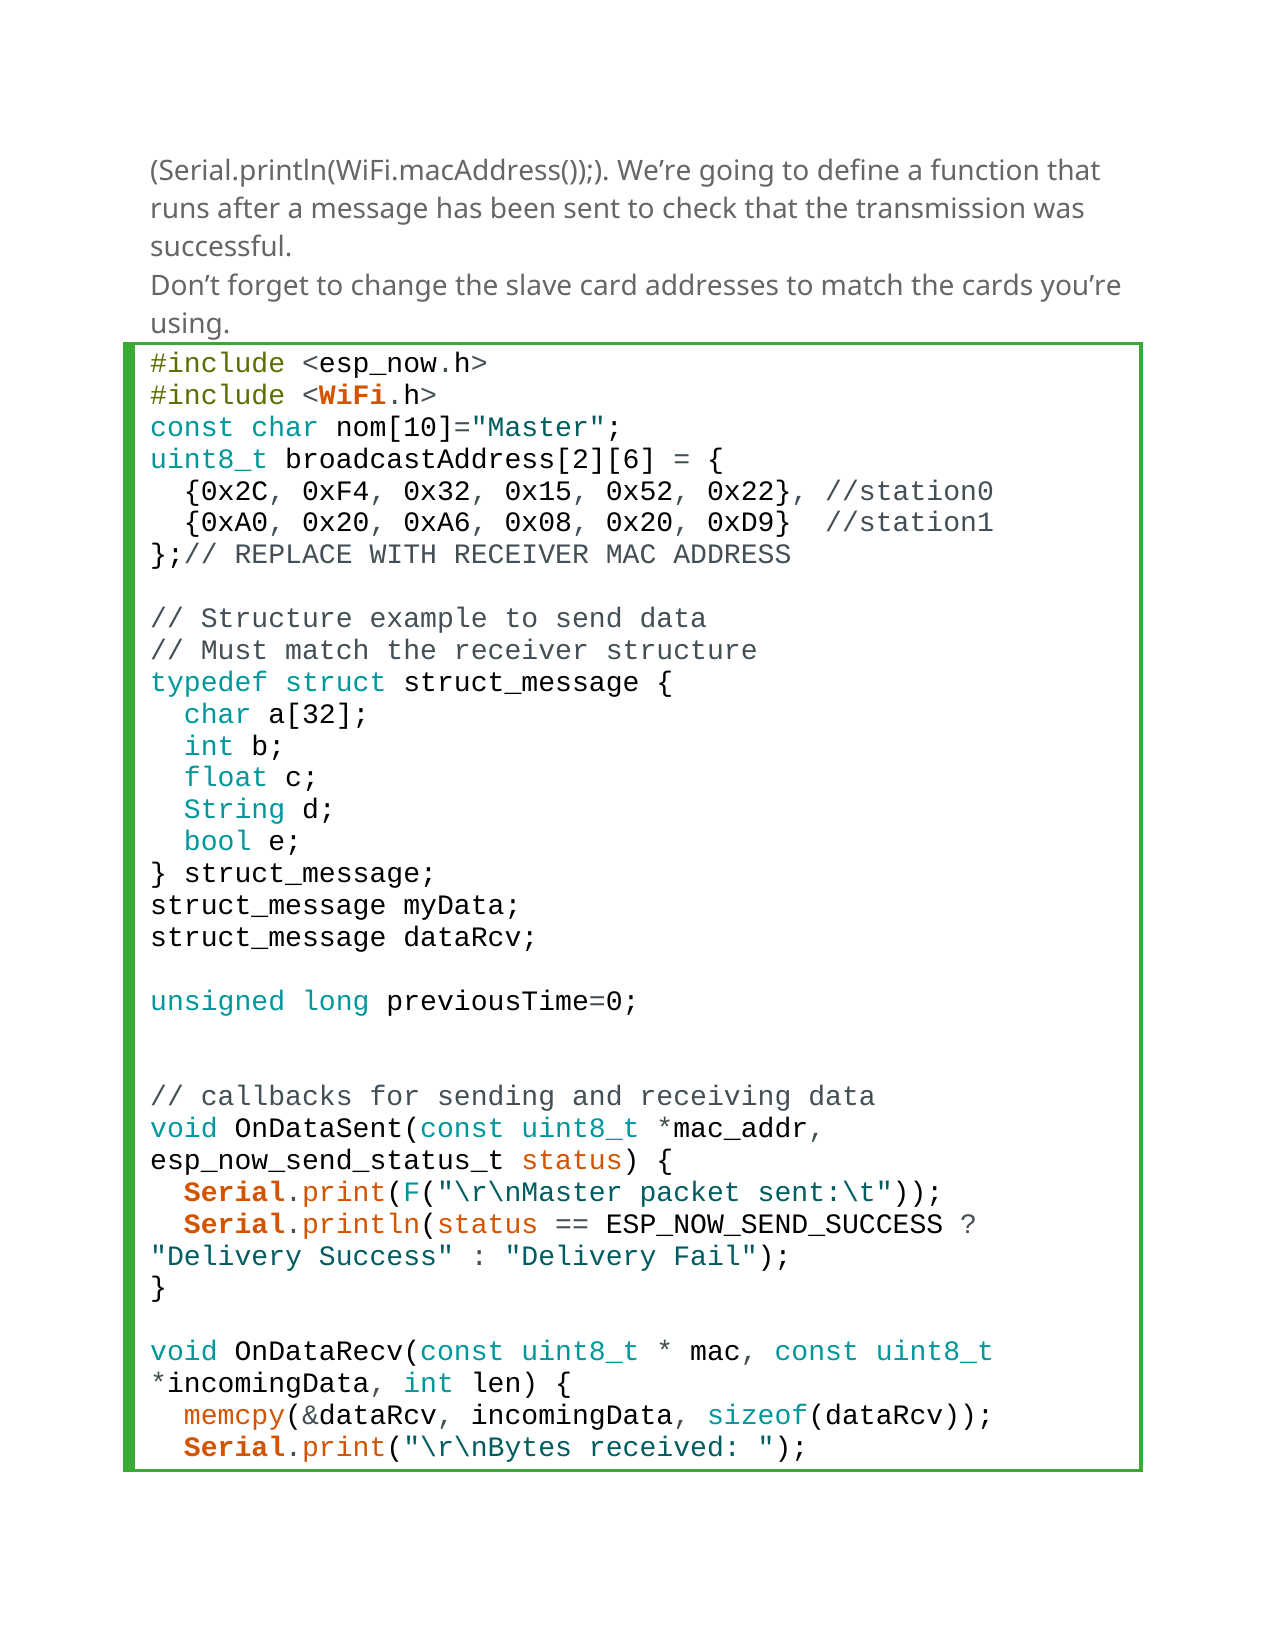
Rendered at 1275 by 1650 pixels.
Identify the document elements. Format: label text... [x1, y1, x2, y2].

text void OnDataSent(const uint8_t *mac_addr, esp_now_send_status_t status) { [150, 1114, 1125, 1178]
text String d; [150, 795, 1125, 827]
text // callbacks for sending and receiving data [150, 1082, 1125, 1114]
text } struct_message; [150, 859, 1125, 891]
text unsigned long previousTime=0; [150, 986, 1125, 1018]
text uint8_t broadcastAddress[2][6] = { [150, 444, 1125, 476]
text struct_message myData; [150, 891, 1125, 923]
text // Structure example to send data [150, 604, 1125, 636]
text #include <WiFi.h> [150, 381, 1125, 413]
text float c; [150, 763, 1125, 795]
text Serial.println(status == ESP_NOW_SEND_SUCCESS ? "Delivery Success" : "Delivery Fail"); [150, 1209, 1125, 1273]
text {0x2C, 0xF4, 0x32, 0x15, 0x52, 0x22}, //station0 [150, 476, 1125, 508]
text void OnDataRecv(const uint8_t * mac, const uint8_t *incomingData, int len) { [150, 1337, 1125, 1401]
text } [150, 1273, 1125, 1305]
text #include <esp_now.h> [135, 345, 1139, 381]
text };// REPLACE WITH RECEIVER MAC ADDRESS [150, 540, 1125, 572]
text bool e; [150, 827, 1125, 859]
text {0xA0, 0x20, 0xA6, 0x08, 0x20, 0xD9} //station1 [150, 508, 1125, 540]
text int b; [150, 731, 1125, 763]
text typedef struct struct_message { [150, 668, 1125, 699]
text // Must match the receiver structure [150, 636, 1125, 668]
text Serial.print(F("\r\nMaster packet sent:\t")); [150, 1178, 1125, 1209]
text const char nom[10]="Master"; [150, 413, 1125, 444]
text struct_message dataRcv; [150, 923, 1125, 954]
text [150, 150, 1125, 265]
text char a[32]; [150, 699, 1125, 731]
text Serial.print("\r\nBytes received: "); [135, 1425, 1139, 1469]
text memcpy(&dataRcv, incomingData, sizeof(dataRcv)); [150, 1401, 1125, 1425]
text Don’t forget to change the slave card addresses to match the cards you’re using. [150, 265, 1125, 342]
